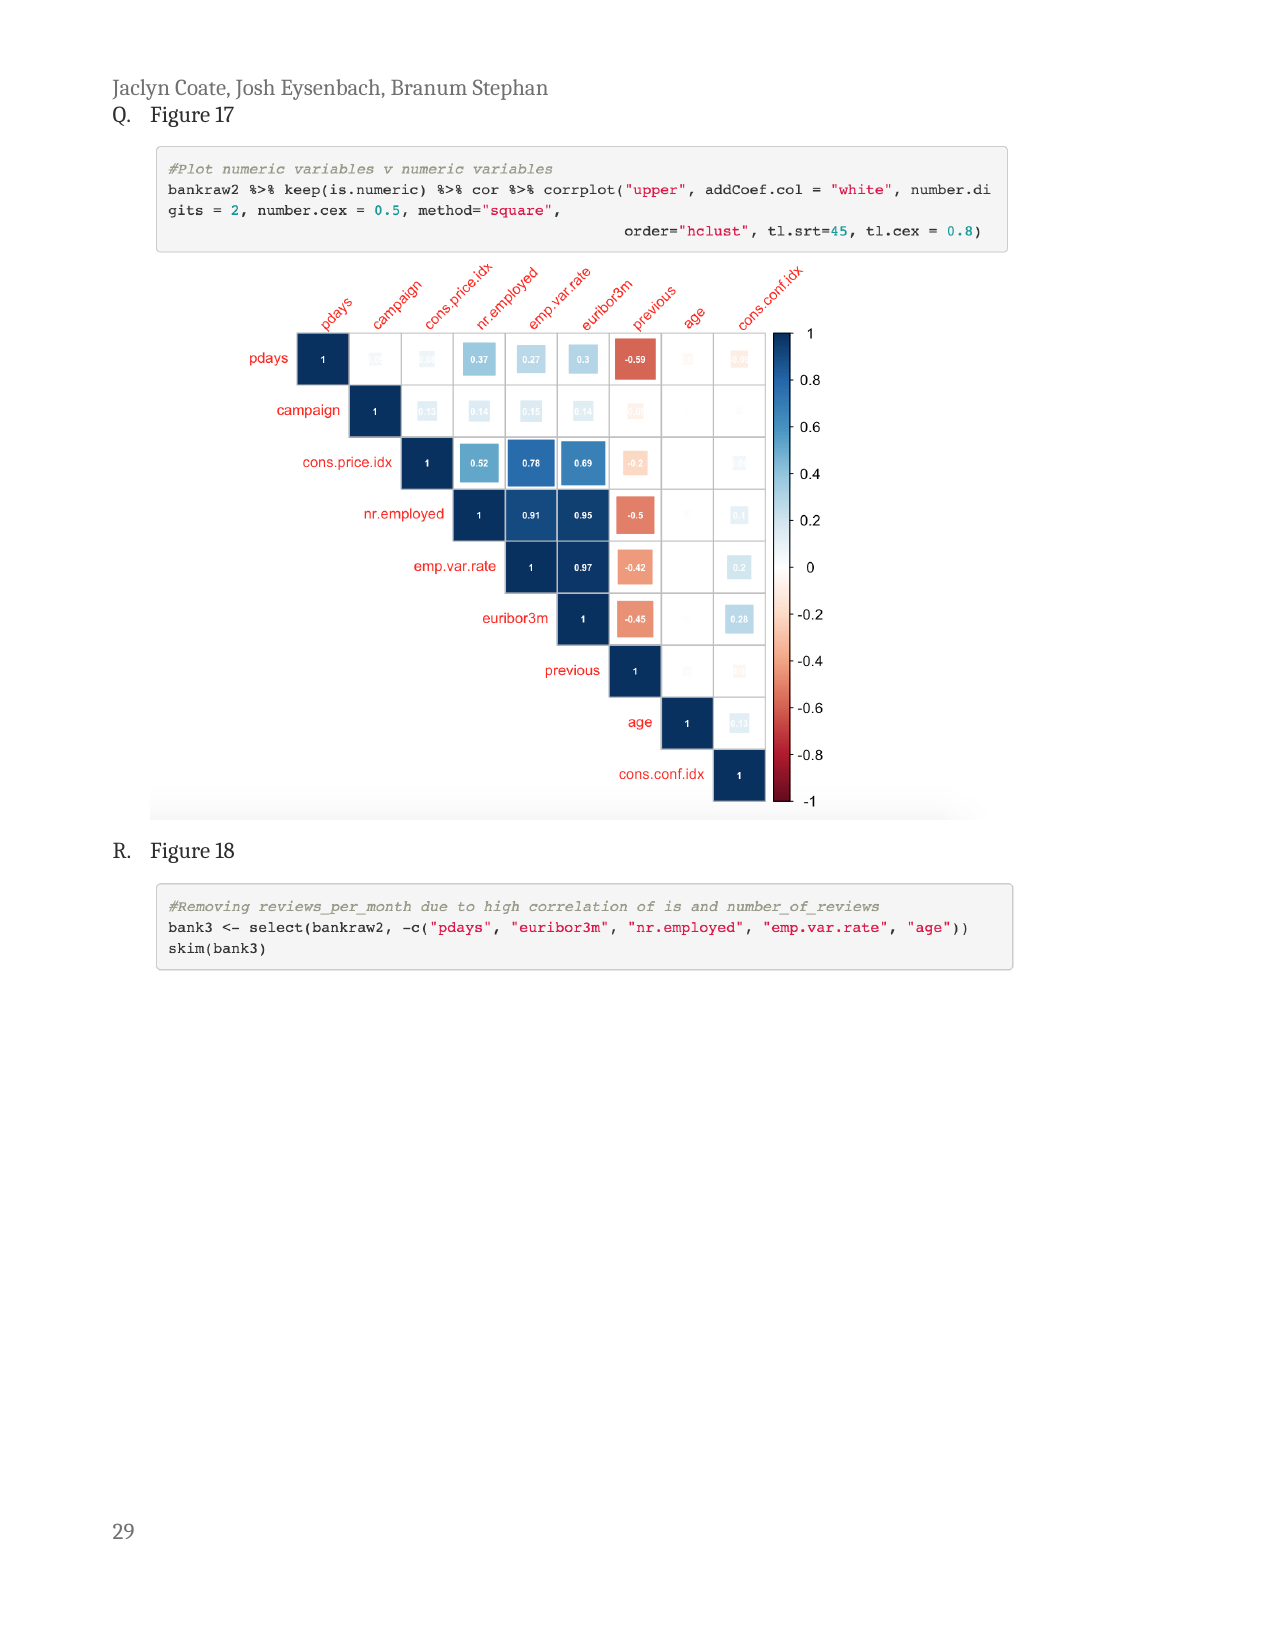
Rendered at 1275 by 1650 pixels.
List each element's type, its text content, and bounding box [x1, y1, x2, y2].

picture [150, 876, 1020, 977]
subtitle Figure 18 [112, 837, 1200, 864]
subtitle Figure 17 [112, 101, 1200, 128]
picture [150, 140, 1017, 820]
